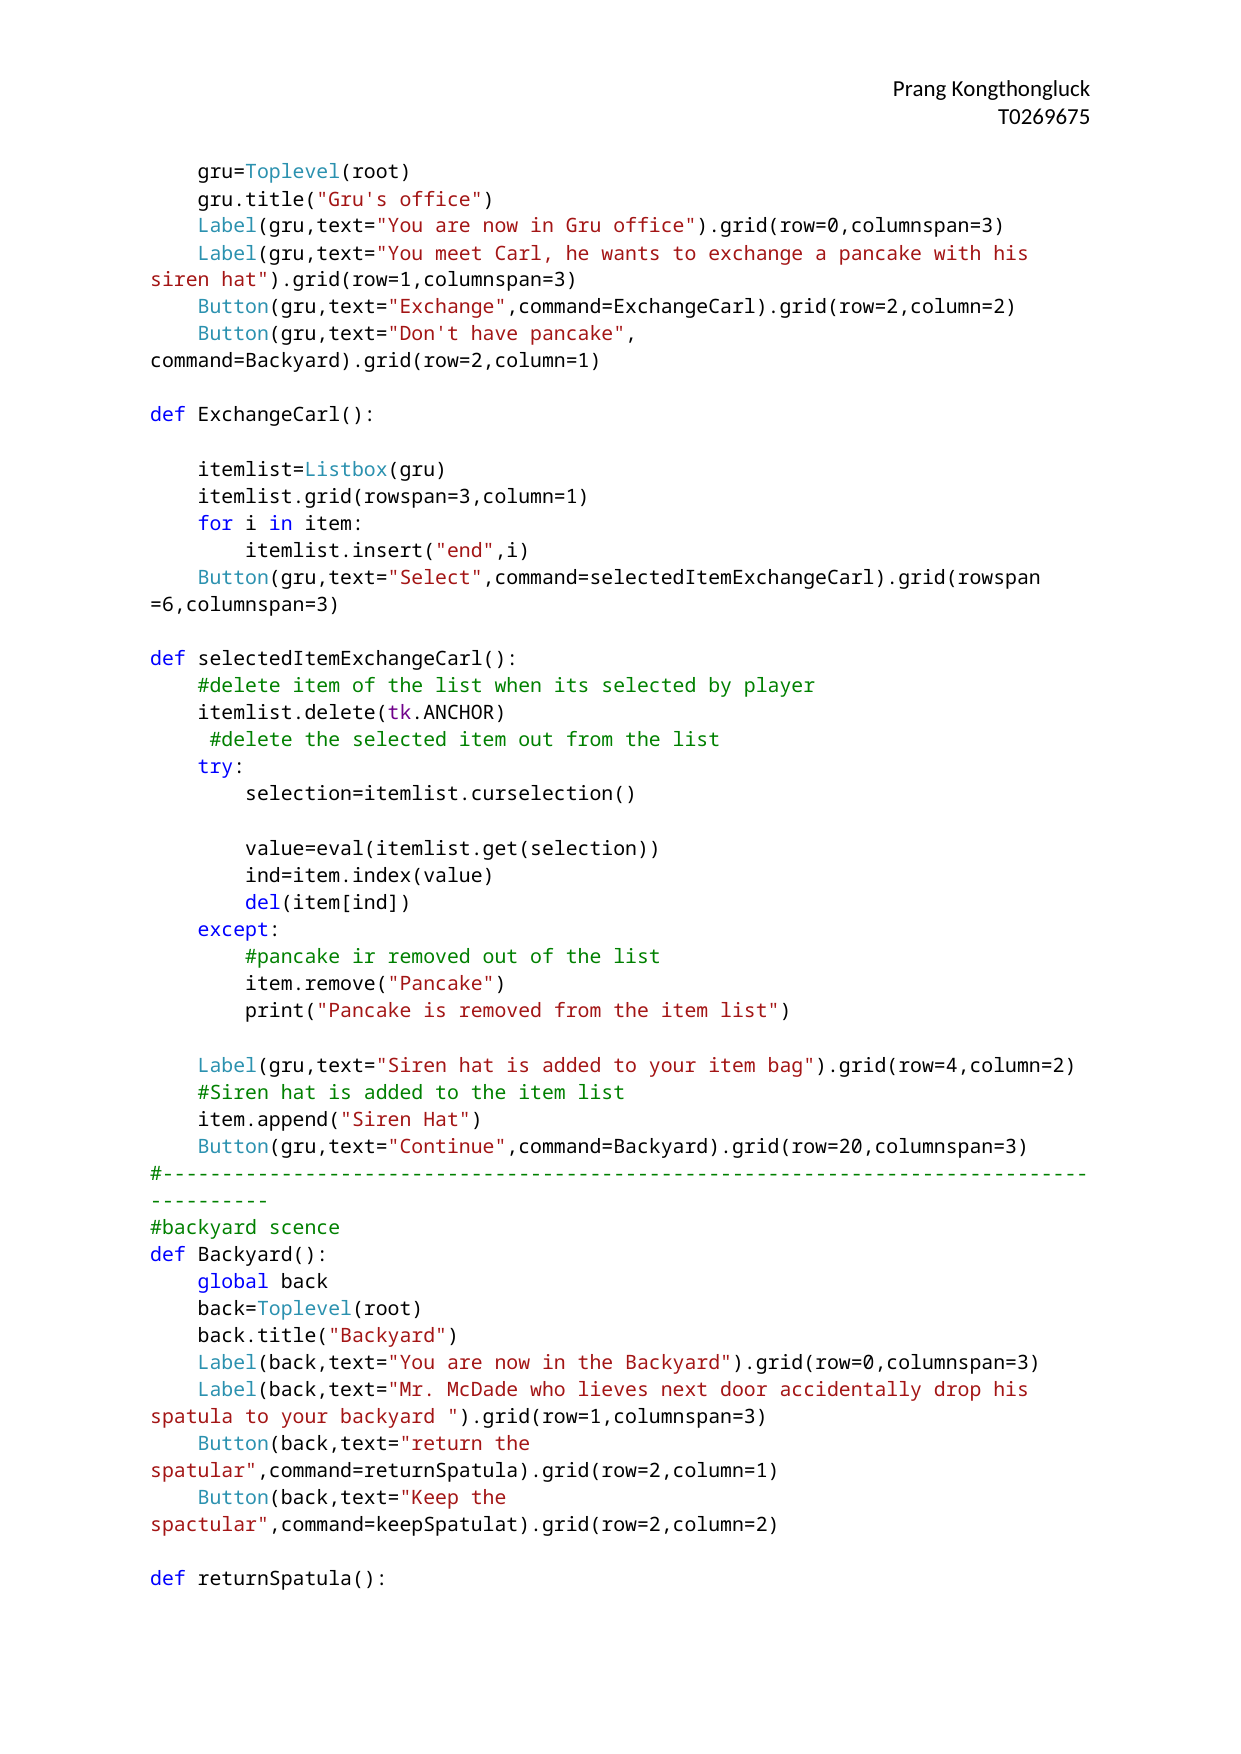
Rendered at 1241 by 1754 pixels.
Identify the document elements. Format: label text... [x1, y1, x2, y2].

text Button(gru,text="Don't have pancake", command=Backyard).grid(row=2,column=1) [150, 320, 1090, 374]
text Button(gru,text="Select",command=selectedItemExchangeCarl).grid(rowspan =6,columnspan=3) [150, 563, 1090, 617]
text itemlist.delete(tk.ANCHOR) [150, 698, 1090, 725]
text Label(back,text="You are now in the Backyard").grid(row=0,columnspan=3) [150, 1348, 1090, 1375]
text Label(gru,text="You are now in Gru office").grid(row=0,columnspan=3) [150, 212, 1090, 239]
text def returnSpatula(): [150, 1564, 1090, 1591]
text item.append("Siren Hat") [150, 1105, 1090, 1132]
text back=Toplevel(root) [150, 1294, 1090, 1321]
text itemlist.insert("end",i) [150, 537, 1090, 563]
text Button(back,text="return the spatular",command=returnSpatula).grid(row=2,column=1) [150, 1429, 1090, 1483]
text #backyard scence [150, 1213, 1090, 1240]
text #delete the selected item out from the list [150, 725, 1090, 752]
text ind=item.index(value) [150, 861, 1090, 888]
text global back [150, 1267, 1090, 1294]
text value=eval(itemlist.get(selection)) [150, 834, 1090, 861]
text Button(gru,text="Exchange",command=ExchangeCarl).grid(row=2,column=2) [150, 293, 1090, 320]
text #Siren hat is added to the item list [150, 1078, 1090, 1105]
text item.remove("Pancake") [150, 969, 1090, 996]
text for i in item: [150, 509, 1090, 537]
text gru.title("Gru's office") [150, 185, 1090, 212]
text Button(back,text="Keep the spactular",command=keepSpatulat).grid(row=2,column=2) [150, 1483, 1090, 1537]
text back.title("Backyard") [150, 1321, 1090, 1348]
text print("Pancake is removed from the item list") [150, 996, 1090, 1023]
text #---------------------------------------------------------------------------------------- [150, 1159, 1090, 1213]
text except: [150, 915, 1090, 942]
text Button(gru,text="Continue",command=Backyard).grid(row=20,columnspan=3) [150, 1132, 1090, 1159]
text selection=itemlist.curselection() [150, 779, 1090, 806]
text gru=Toplevel(root) [150, 158, 1090, 185]
text #delete item of the list when its selected by player [150, 671, 1090, 698]
text try: [150, 752, 1090, 779]
text #pancake ir removed out of the list [150, 942, 1090, 969]
text def selectedItemExchangeCarl(): [150, 644, 1090, 671]
text def Backyard(): [150, 1240, 1090, 1267]
text itemlist.grid(rowspan=3,column=1) [150, 483, 1090, 509]
text del(item[ind]) [150, 888, 1090, 915]
text def ExchangeCarl(): [150, 401, 1090, 428]
text Label(back,text="Mr. McDade who lieves next door accidentally drop his spatula to your backyard ").grid(row=1,columnspan=3) [150, 1375, 1090, 1429]
text Label(gru,text="Siren hat is added to your item bag").grid(row=4,column=2) [150, 1051, 1090, 1078]
text itemlist=Listbox(gru) [150, 456, 1090, 483]
text Label(gru,text="You meet Carl, he wants to exchange a pancake with his siren hat").grid(row=1,columnspan=3) [150, 239, 1090, 293]
